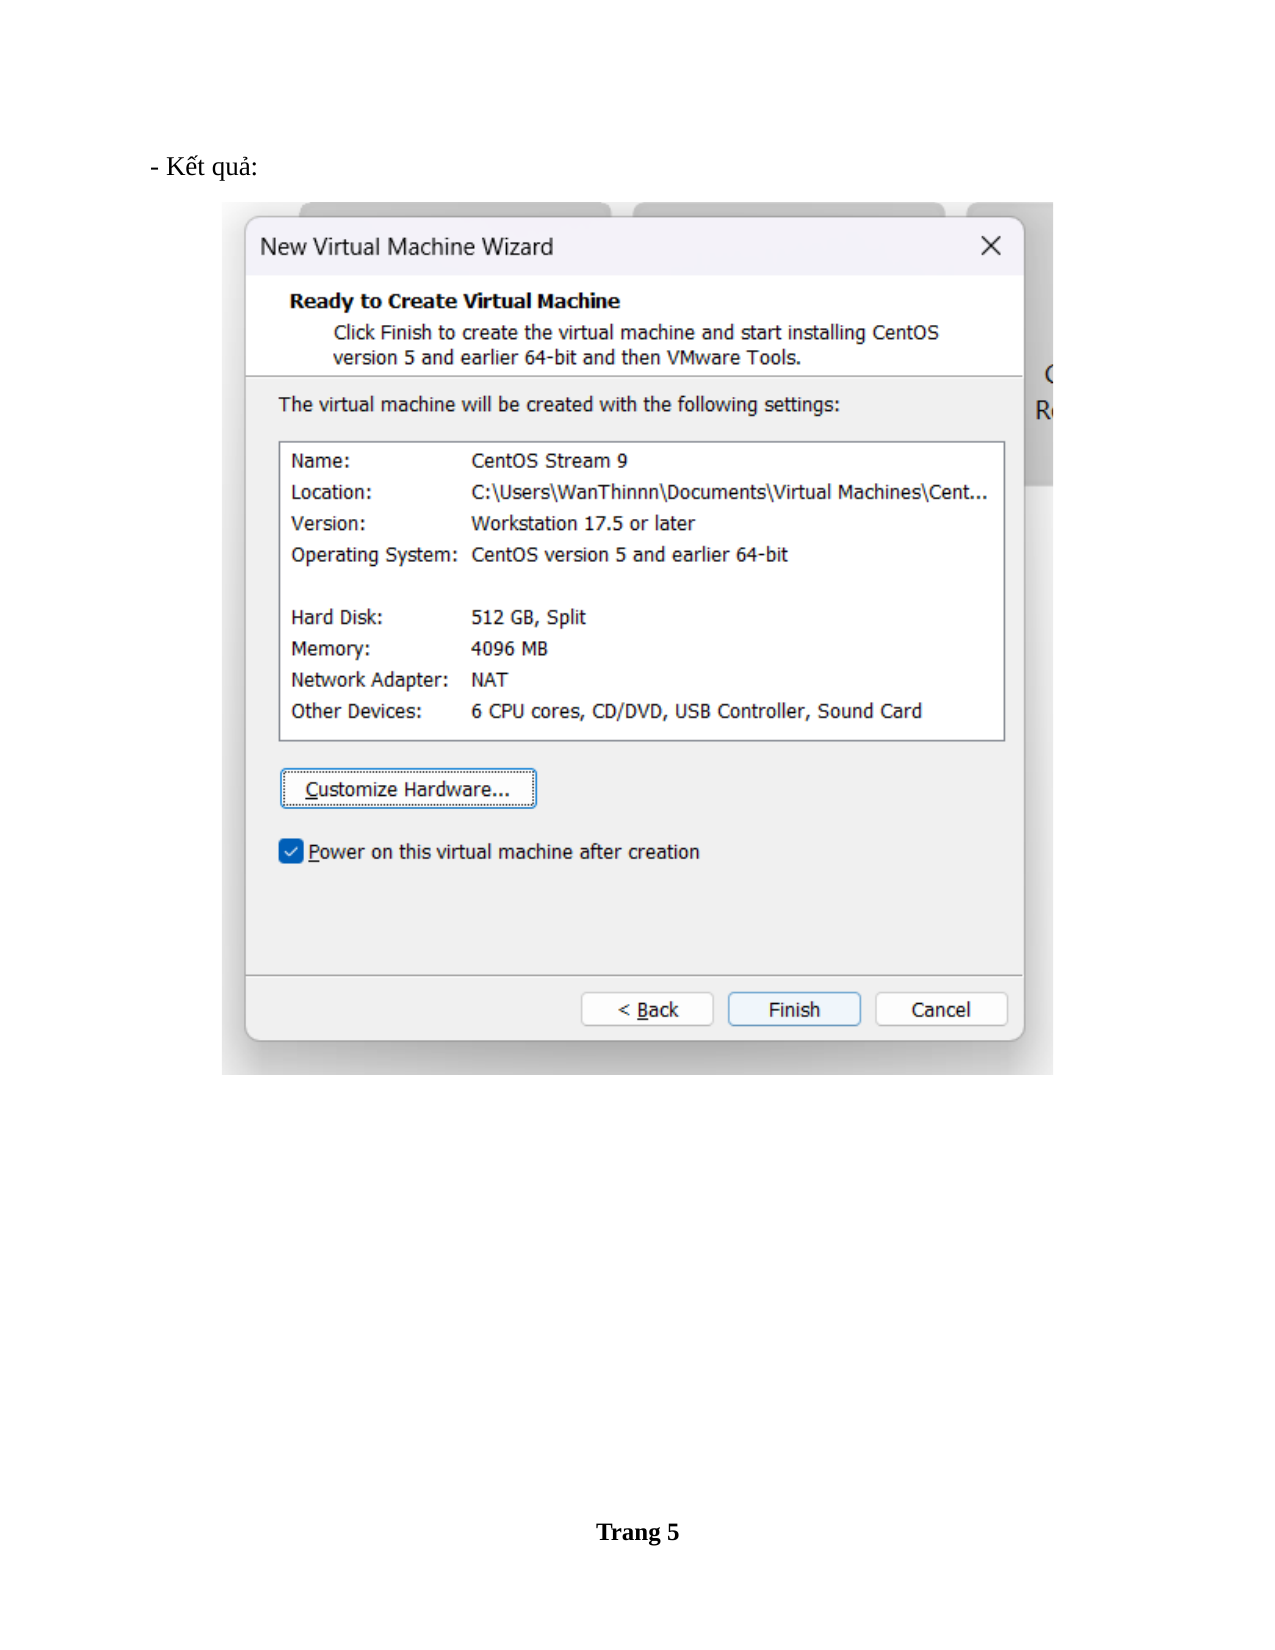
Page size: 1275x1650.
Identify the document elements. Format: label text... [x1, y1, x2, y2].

text - Kết quả: [150, 150, 1125, 181]
picture [221, 202, 1054, 1075]
